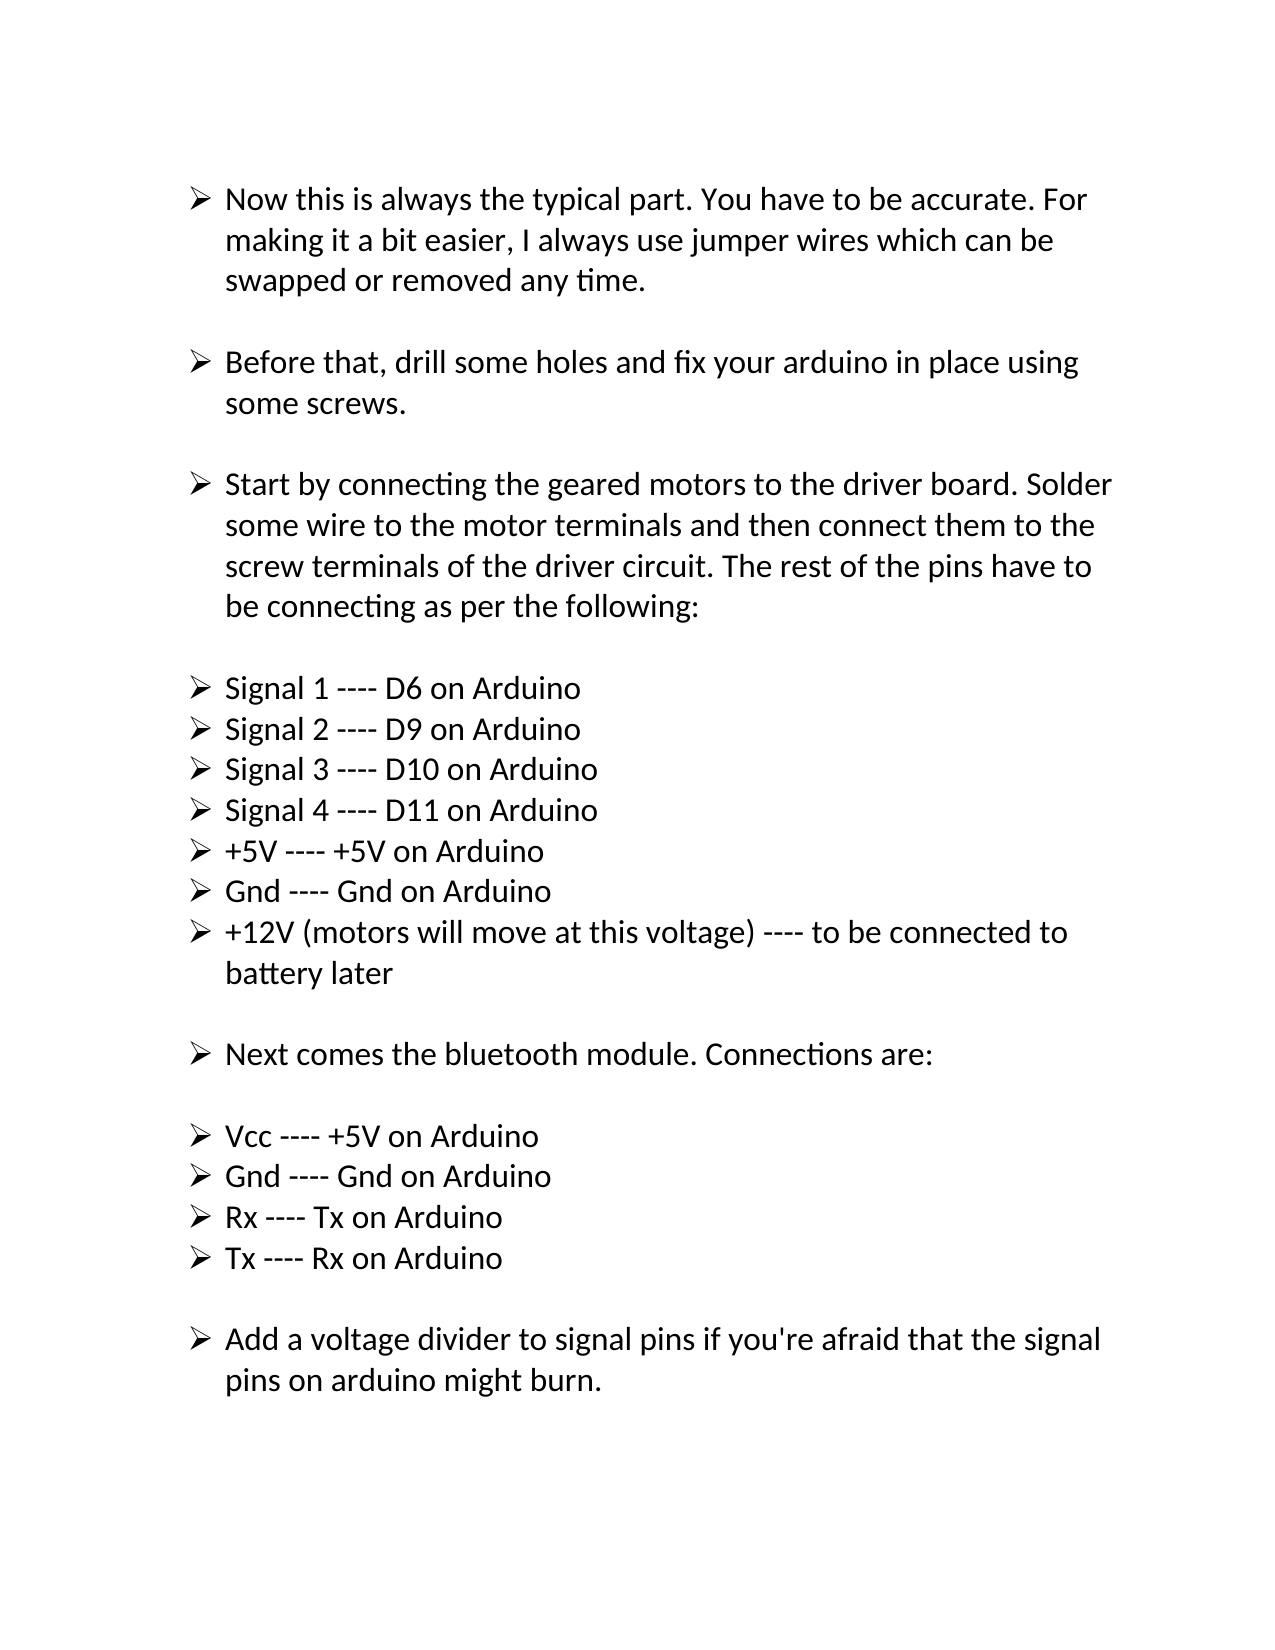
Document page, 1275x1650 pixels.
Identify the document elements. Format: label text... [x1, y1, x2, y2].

list Gnd ---- Gnd on Arduino [187, 1156, 1125, 1196]
list Signal 1 ---- D6 on Arduino [187, 667, 1125, 707]
list Now this is always the typical part. You have to be accurate. For making it a bit easier, I always use jumper wires which can be swapped or removed any time. [187, 178, 1125, 300]
list Next comes the bluetooth module. Connections are: [187, 1033, 1125, 1074]
list Vcc ---- +5V on Arduino [187, 1115, 1125, 1156]
list +12V (motors will move at this voltage) ---- to be connected to battery later [187, 911, 1125, 993]
list Signal 2 ---- D9 on Arduino [187, 707, 1125, 748]
list Signal 4 ---- D11 on Arduino [187, 789, 1125, 830]
list Add a voltage divider to signal pins if you're afraid that the signal pins on arduino might burn. [187, 1318, 1125, 1400]
list Gnd ---- Gnd on Arduino [187, 870, 1125, 911]
list Rx ---- Tx on Arduino [187, 1196, 1125, 1237]
list Signal 3 ---- D10 on Arduino [187, 748, 1125, 789]
list Before that, drill some holes and fix your arduino in place using some screws. [187, 341, 1125, 422]
list Start by connecting the geared motors to the driver board. Solder some wire to the motor terminals and then connect them to the screw terminals of the driver circuit. The rest of the pins have to be connecting as per the following: [187, 463, 1125, 626]
list Tx ---- Rx on Arduino [187, 1237, 1125, 1278]
list +5V ---- +5V on Arduino [187, 830, 1125, 870]
